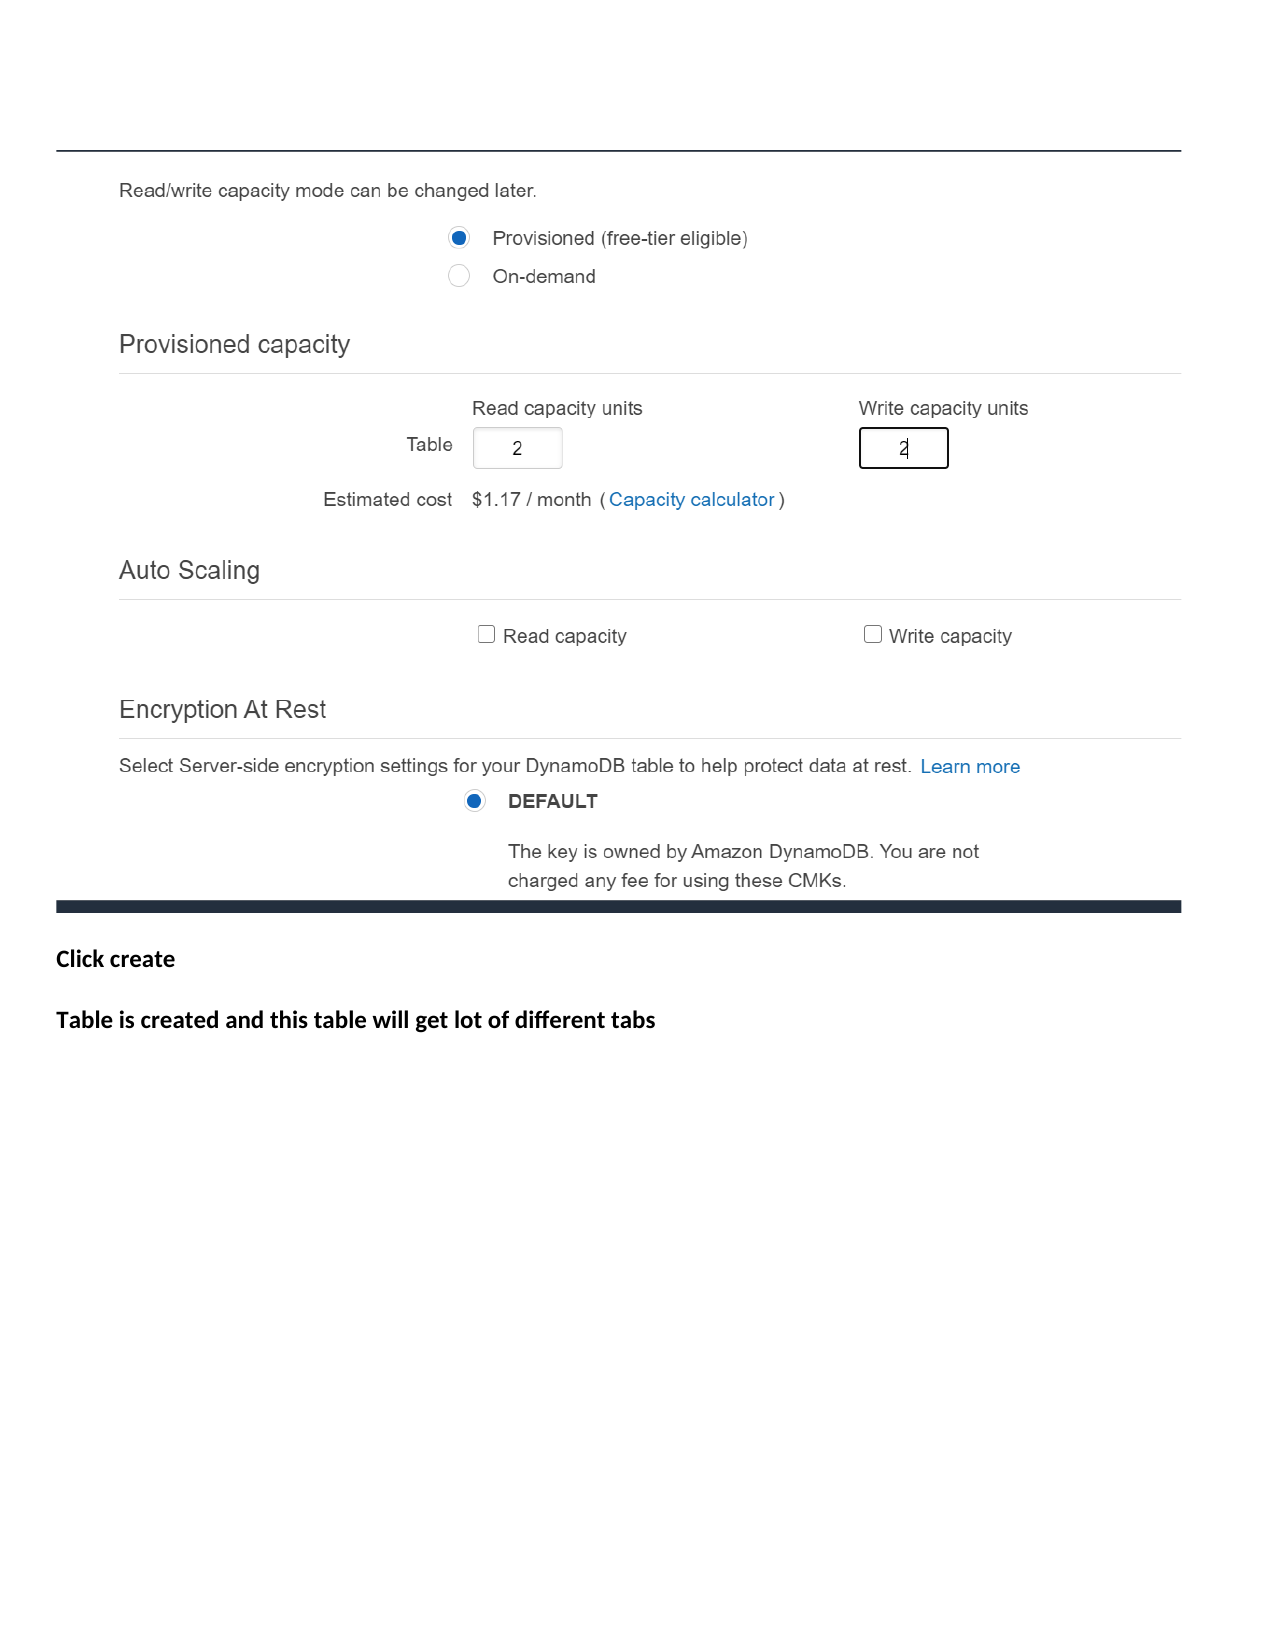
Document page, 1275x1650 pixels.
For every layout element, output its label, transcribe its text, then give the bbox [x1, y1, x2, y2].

picture [56, 150, 1182, 913]
text Table is created and this table will get lot of different tabs [56, 1004, 1125, 1034]
text Click create [56, 943, 1125, 973]
